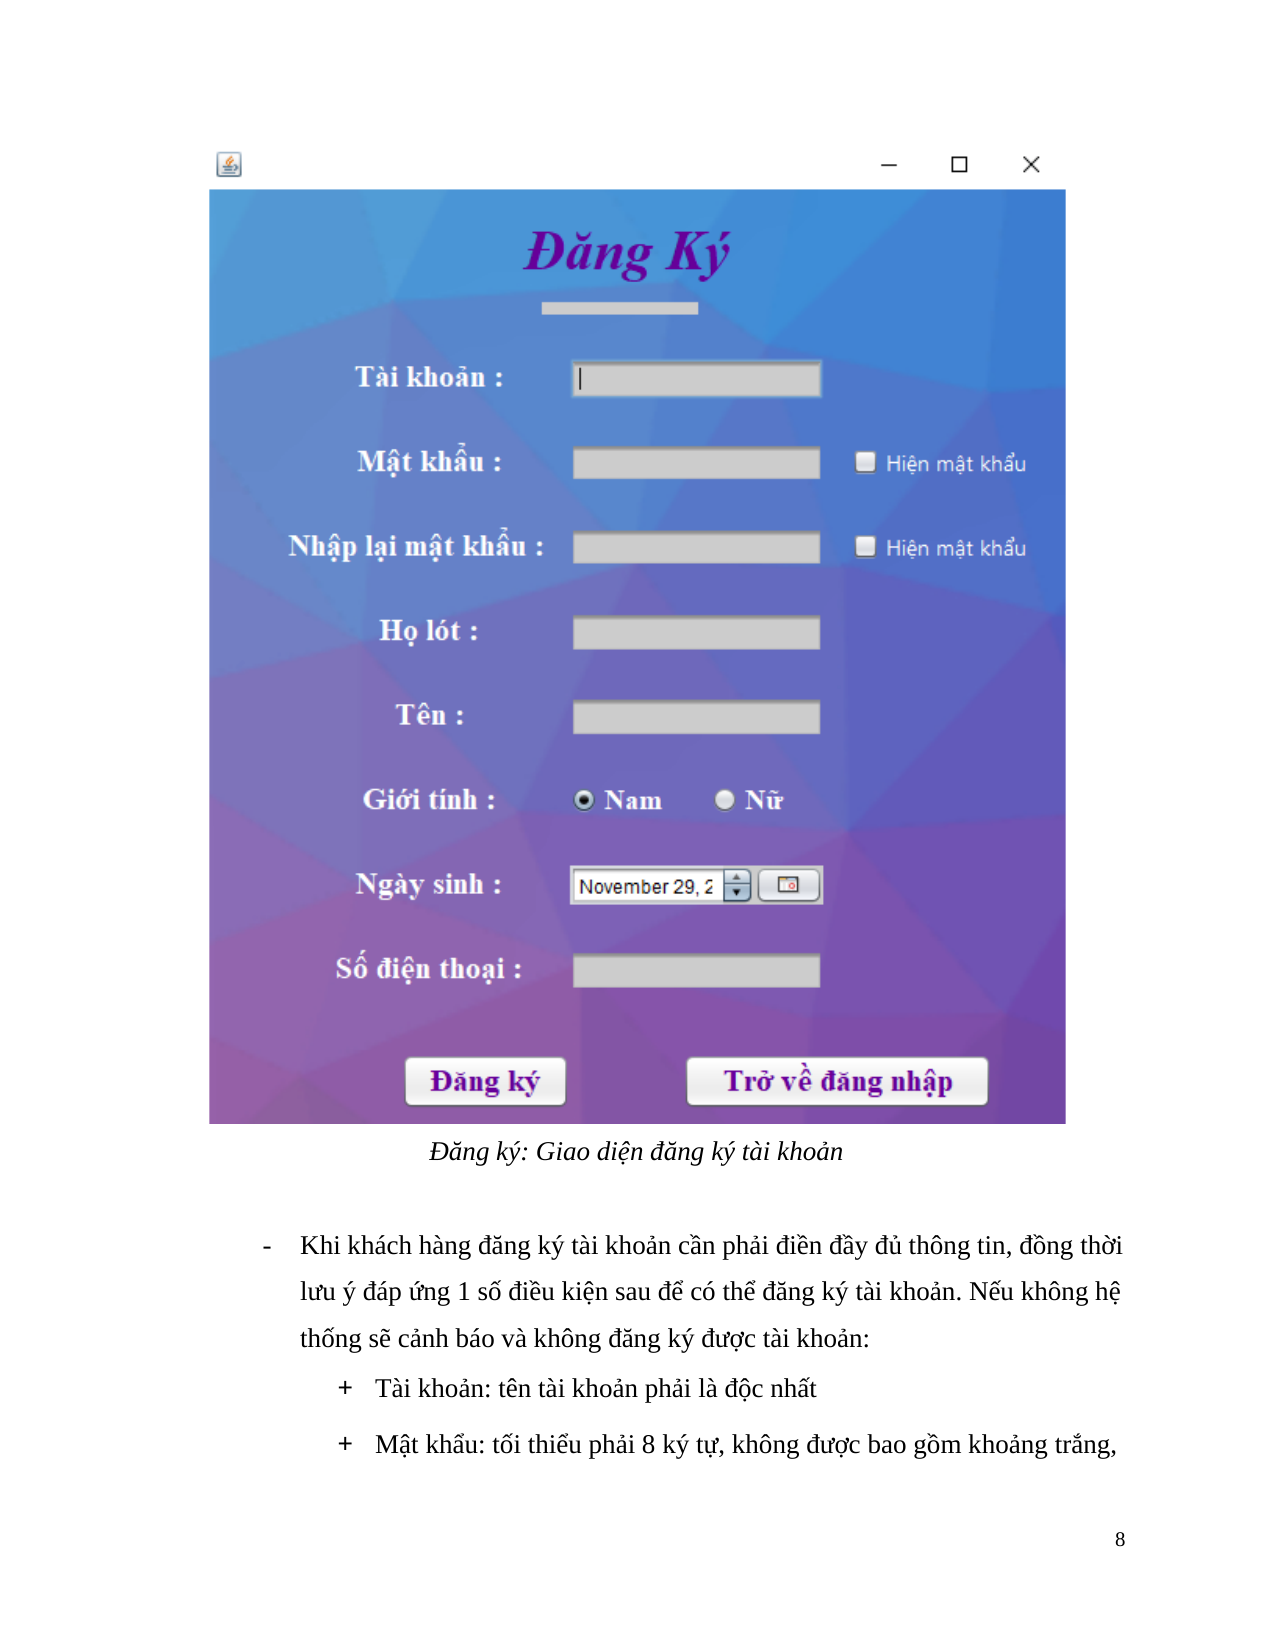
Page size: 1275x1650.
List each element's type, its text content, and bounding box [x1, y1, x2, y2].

picture [209, 150, 1066, 1124]
list Tài khoản: tên tài khoản phải là độc nhất [337, 1369, 1125, 1406]
text Đăng ký: Giao diện đăng ký tài khoản [150, 1136, 1125, 1167]
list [337, 1424, 1125, 1461]
list Khi khách hàng đăng ký tài khoản cần phải điền đầy đủ thông tin, đồng thời lưu ý đáp ứng 1 số điều kiện sau để có thể đăng ký tài khoản. Nếu không hệ thống sẽ cảnh báo và không đăng ký được tài khoản: [262, 1229, 1125, 1353]
